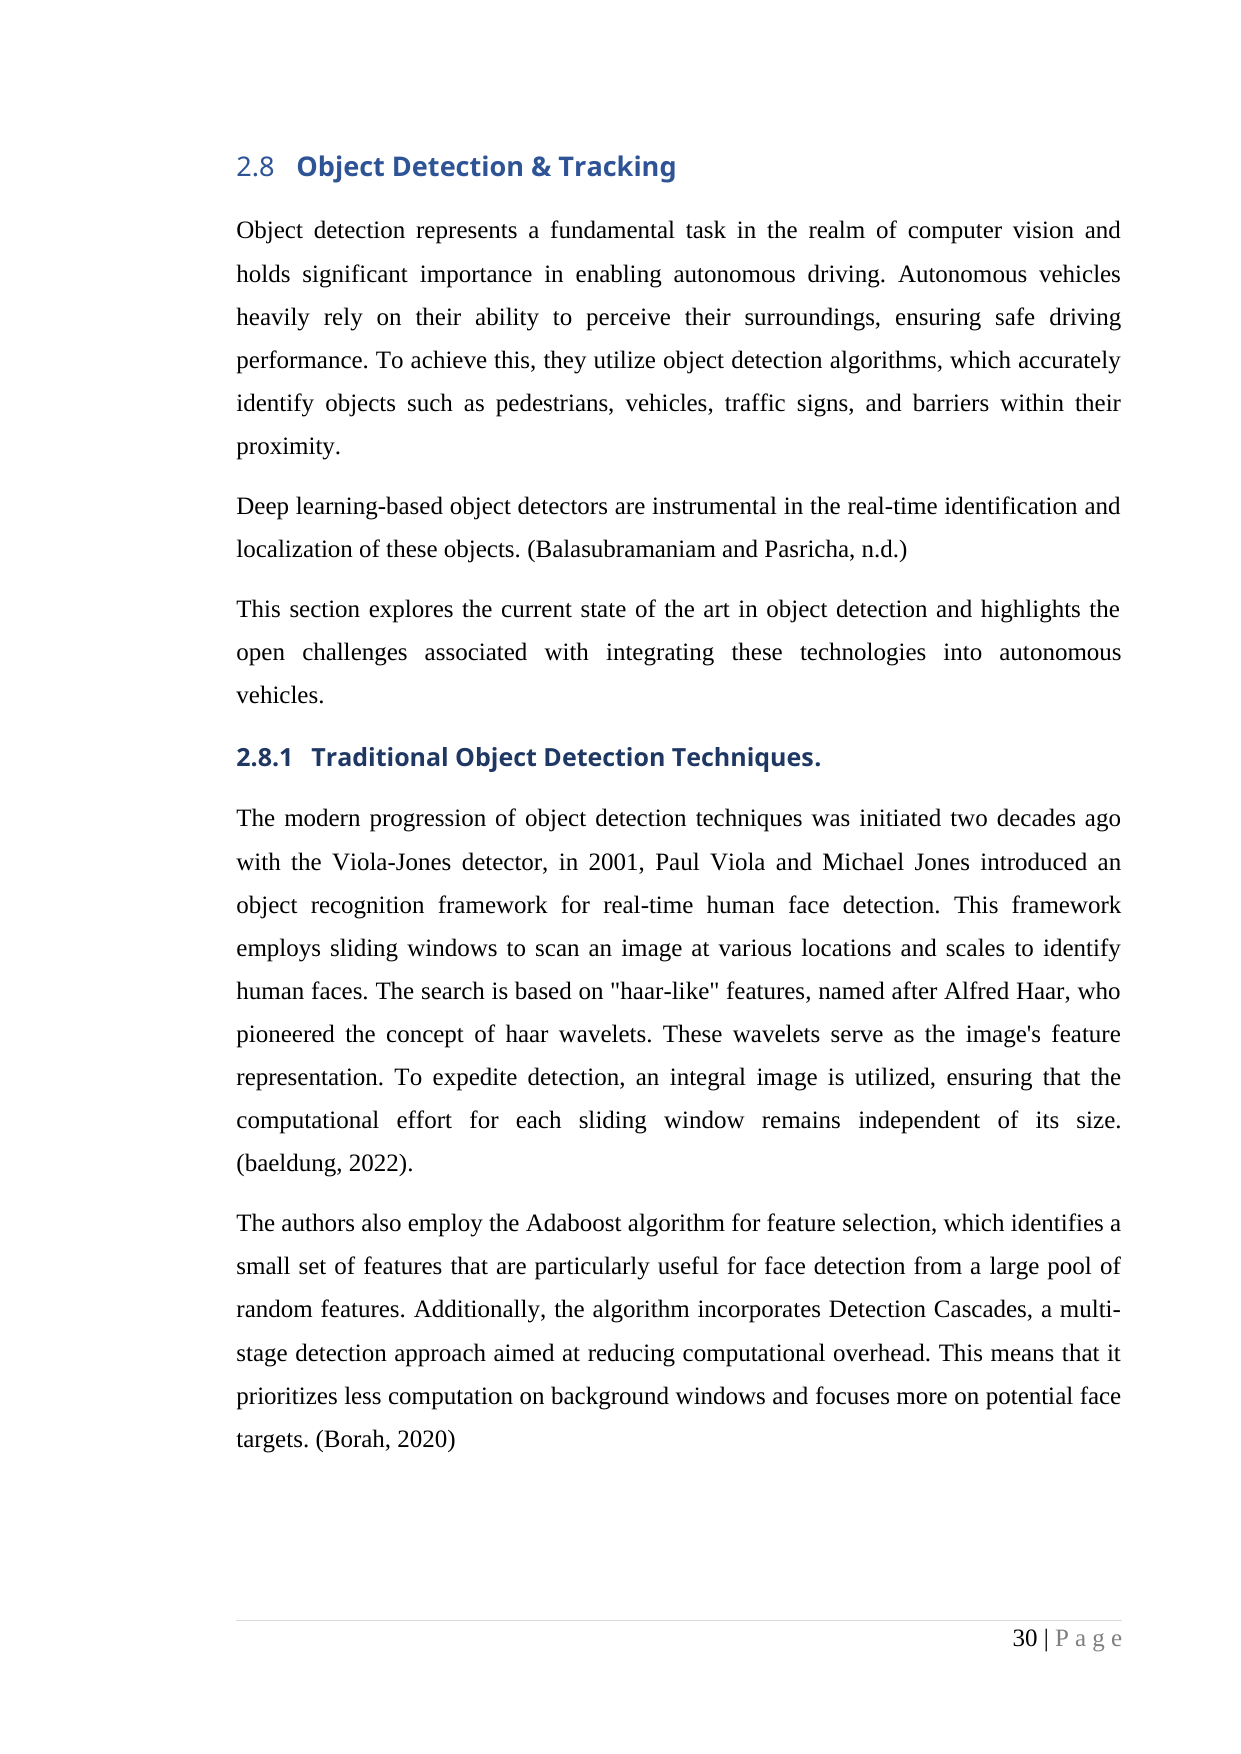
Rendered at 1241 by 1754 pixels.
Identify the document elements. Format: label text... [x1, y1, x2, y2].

text The modern progression of object detection techniques was initiated two decades ago with the Viola-Jones detector, in 2001, Paul Viola and Michael Jones introduced an object recognition framework for real-time human face detection. This framework employs sliding windows to scan an image at various locations and scales to identify human faces. The search is based on "haar-like" features, named after Alfred Haar, who pioneered the concept of haar wavelets. These wavelets serve as the image's feature representation. To expedite detection, an integral image is utilized, ensuring that the computational effort for each sliding window remains independent of its size. (baeldung, 2022). [236, 803, 1122, 1177]
text This section explores the current state of the art in object detection and highlights the open challenges associated with integrating these technologies into autonomous vehicles. [236, 594, 1122, 709]
text The authors also employ the Adaboost algorithm for feature selection, which identifies a small set of features that are particularly useful for face detection from a large pool of random features. Additionally, the algorithm incorporates Detection Cascades, a multi-stage detection approach aimed at reducing computational overhead. This means that it prioritizes less computation on background windows and focuses more on potential face targets. (Borah, 2020) [236, 1208, 1122, 1453]
text Object detection represents a fundamental task in the realm of computer vision and holds significant importance in enabling autonomous driving. Autonomous vehicles heavily rely on their ability to perceive their surroundings, ensuring safe driving performance. To achieve this, they utilize object detection algorithms, which accurately identify objects such as pedestrians, vehicles, traffic signs, and barriers within their proximity. [236, 216, 1122, 460]
subtitle Object Detection & Tracking [236, 148, 1122, 184]
text Deep learning-based object detectors are instrumental in the real-time identification and localization of these objects. (Balasubramaniam and Pasricha, n.d.) [236, 491, 1122, 563]
subtitle Traditional Object Detection Techniques. [236, 740, 1122, 774]
